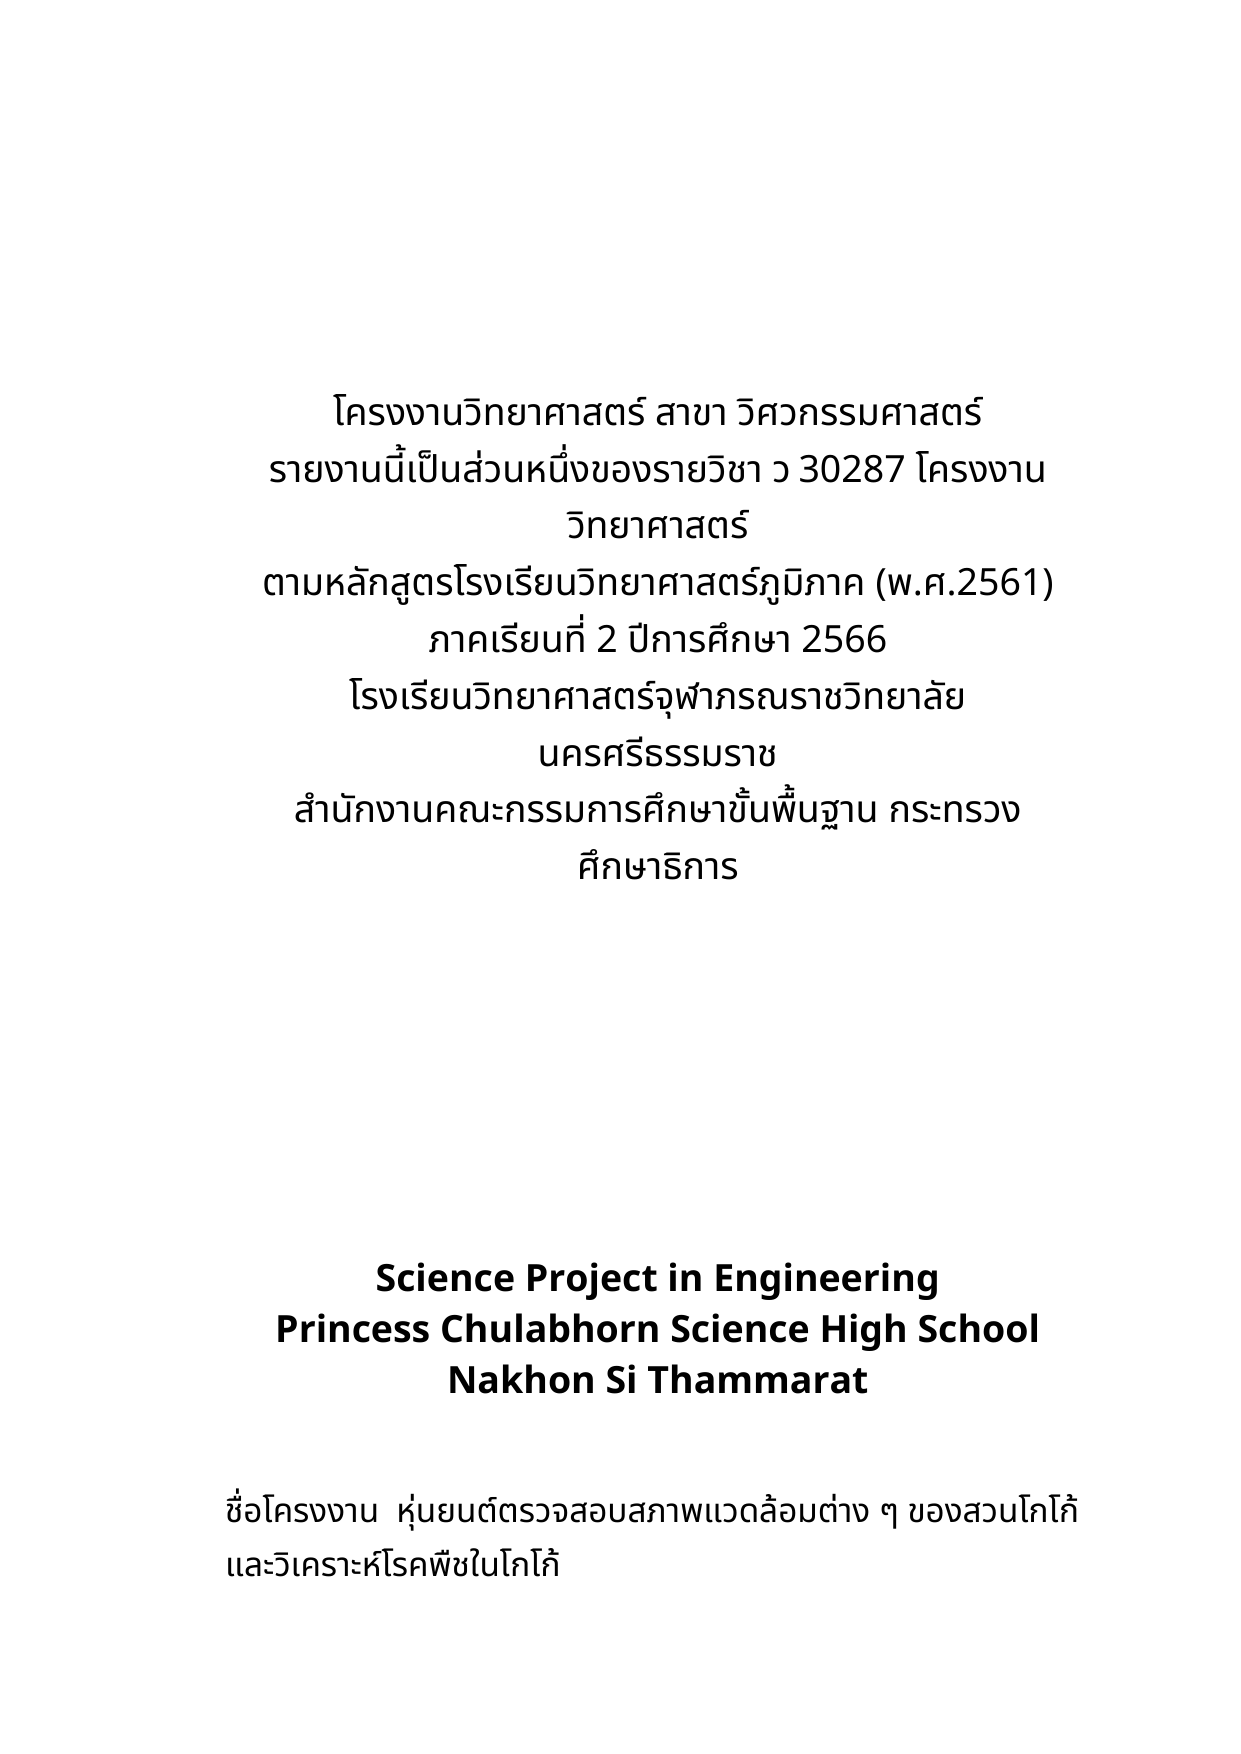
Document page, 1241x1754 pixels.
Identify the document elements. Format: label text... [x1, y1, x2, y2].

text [225, 1487, 1090, 1592]
text โครงงานวิทยาศาสตร์ สาขา วิศวกรรมศาสตร์ รายงานนี้เป็นส่วนหนึ่งของรายวิชา ว30287 โครงงานวิทยาศาสตร์ ตามหลักสูตรโรงเรียนวิทยาศาสตร์ภูมิภาค (พ.ศ.2561) ภาคเรียนที่ 2 ปีการศึกษา 2566 โรงเรียนวิทยาศาสตร์จุฬาภรณราชวิทยาลัย นครศรีธรรมราช สำนักงานคณะกรรมการศึกษาขั้นพื้นฐาน กระทรวงศึกษาธิการ [225, 385, 1090, 896]
text Science Project in Engineering Princess Chulabhorn Science High School Nakhon Si Thammarat [225, 1252, 1090, 1405]
